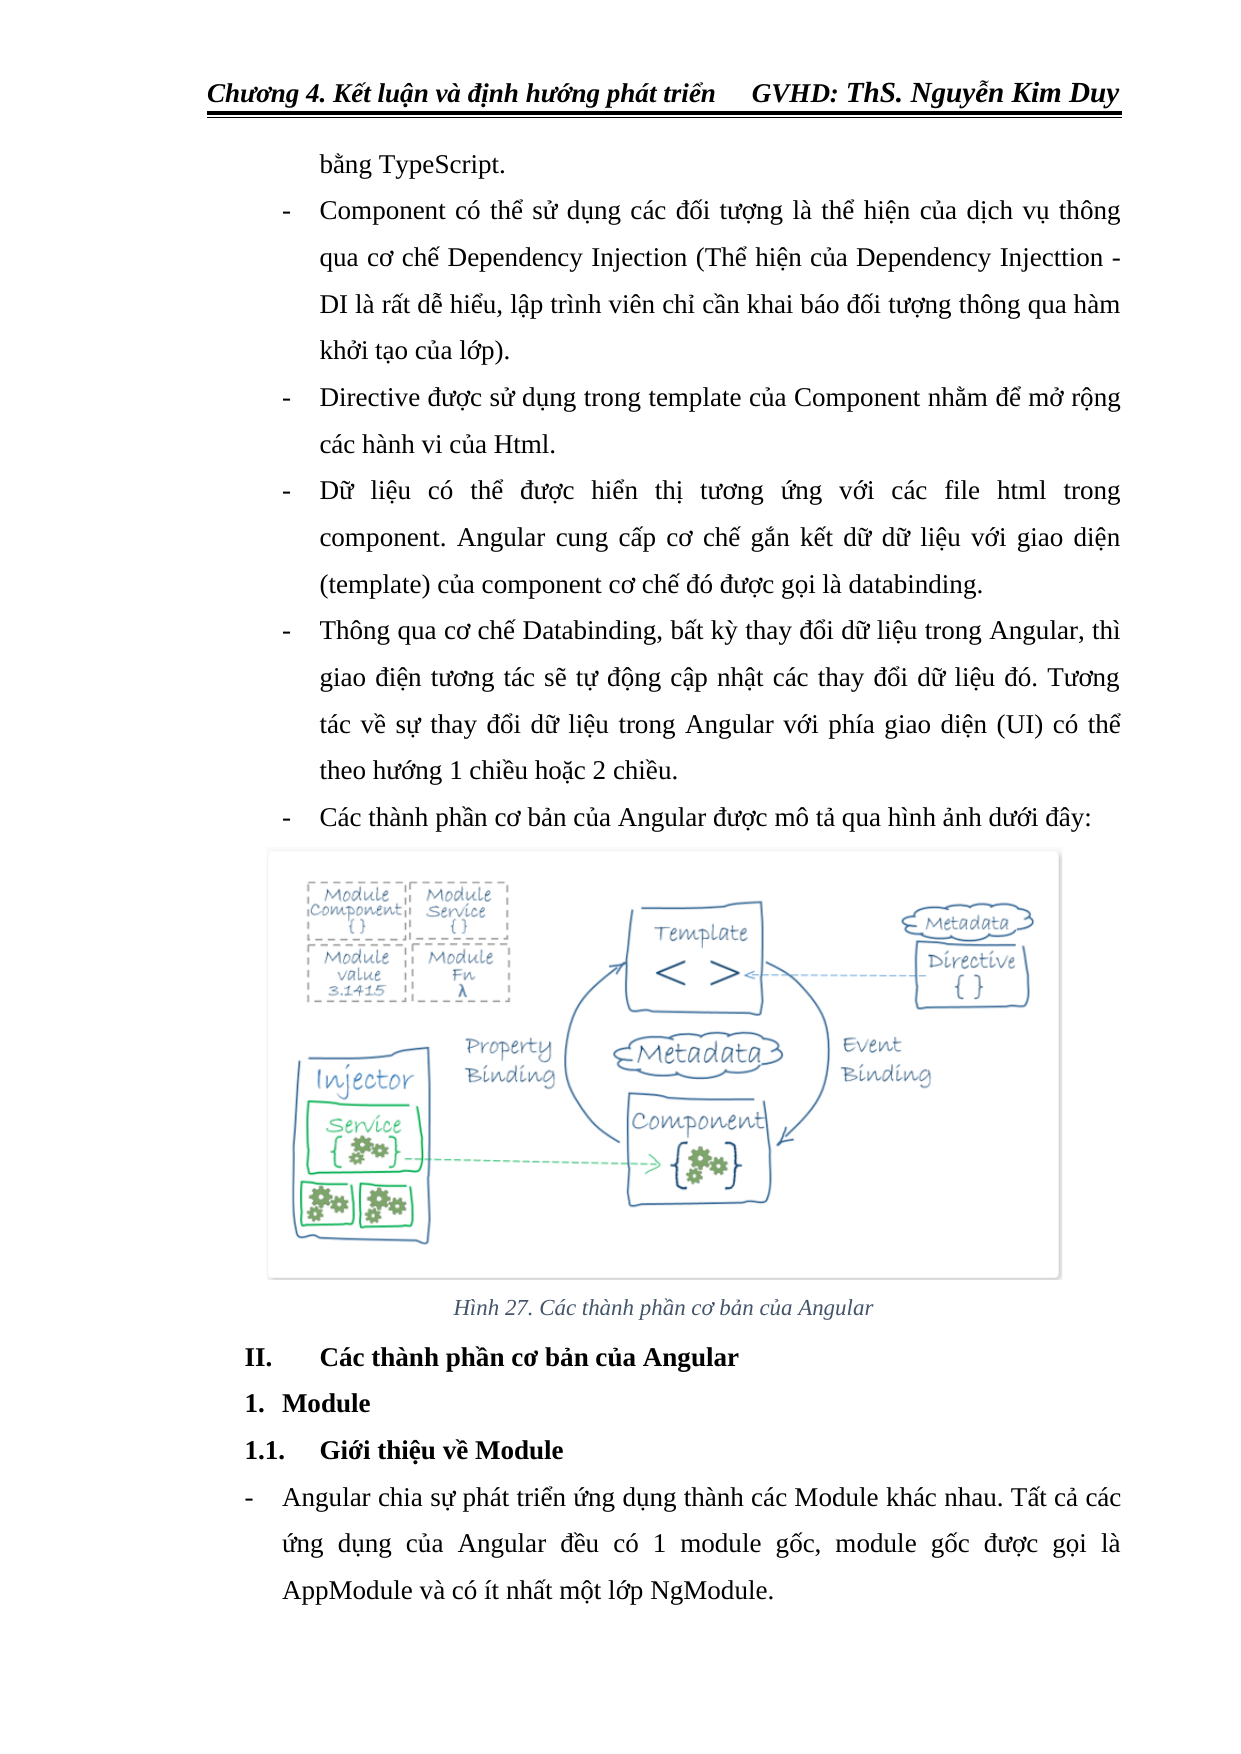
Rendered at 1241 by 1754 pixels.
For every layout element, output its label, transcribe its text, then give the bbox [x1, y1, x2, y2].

list Giới thiệu về Module [244, 1434, 1122, 1465]
list Các thành phần cơ bản của Angular được mô tả qua hình ảnh dưới đây: [282, 801, 1122, 832]
list Directive được sử dụng trong template của Component nhằm để mở rộng các hành vi của Html. [282, 381, 1122, 459]
list Dữ liệu có thể được hiển thị tương ứng với các file html trong component. Angular cung cấp cơ chế gắn kết dữ dữ liệu với giao diện (template) của component cơ chế đó được gọi là databinding. [282, 474, 1122, 599]
list Các thành phần cơ bản của Angular [244, 1341, 1122, 1372]
list Module [244, 1388, 1122, 1419]
list Component có thể sử dụng các đối tượng là thể hiện của dịch vụ thông qua cơ chế Dependency Injection (Thể hiện của Dependency Injecttion - DI là rất dễ hiểu, lập trình viên chỉ cần khai báo đối tượng thông qua hàm khởi tạo của lớp). [282, 194, 1122, 366]
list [282, 148, 1122, 179]
list Angular chia sự phát triển ứng dụng thành các Module khác nhau. Tất cả các ứng dụng của Angular đều có 1 module gốc, module gốc được gọi là AppModule và có ít nhất một lớp NgModule. [244, 1481, 1122, 1605]
list Thông qua cơ chế Databinding, bất kỳ thay đổi dữ liệu trong Angular, thì giao điện tương tác sẽ tự động cập nhật các thay đổi dữ liệu đó. Tương tác về sự thay đổi dữ liệu trong Angular với phía giao diện (UI) có thể theo hướng 1 chiều hoặc 2 chiều. [282, 614, 1122, 786]
picture [266, 847, 1063, 1280]
